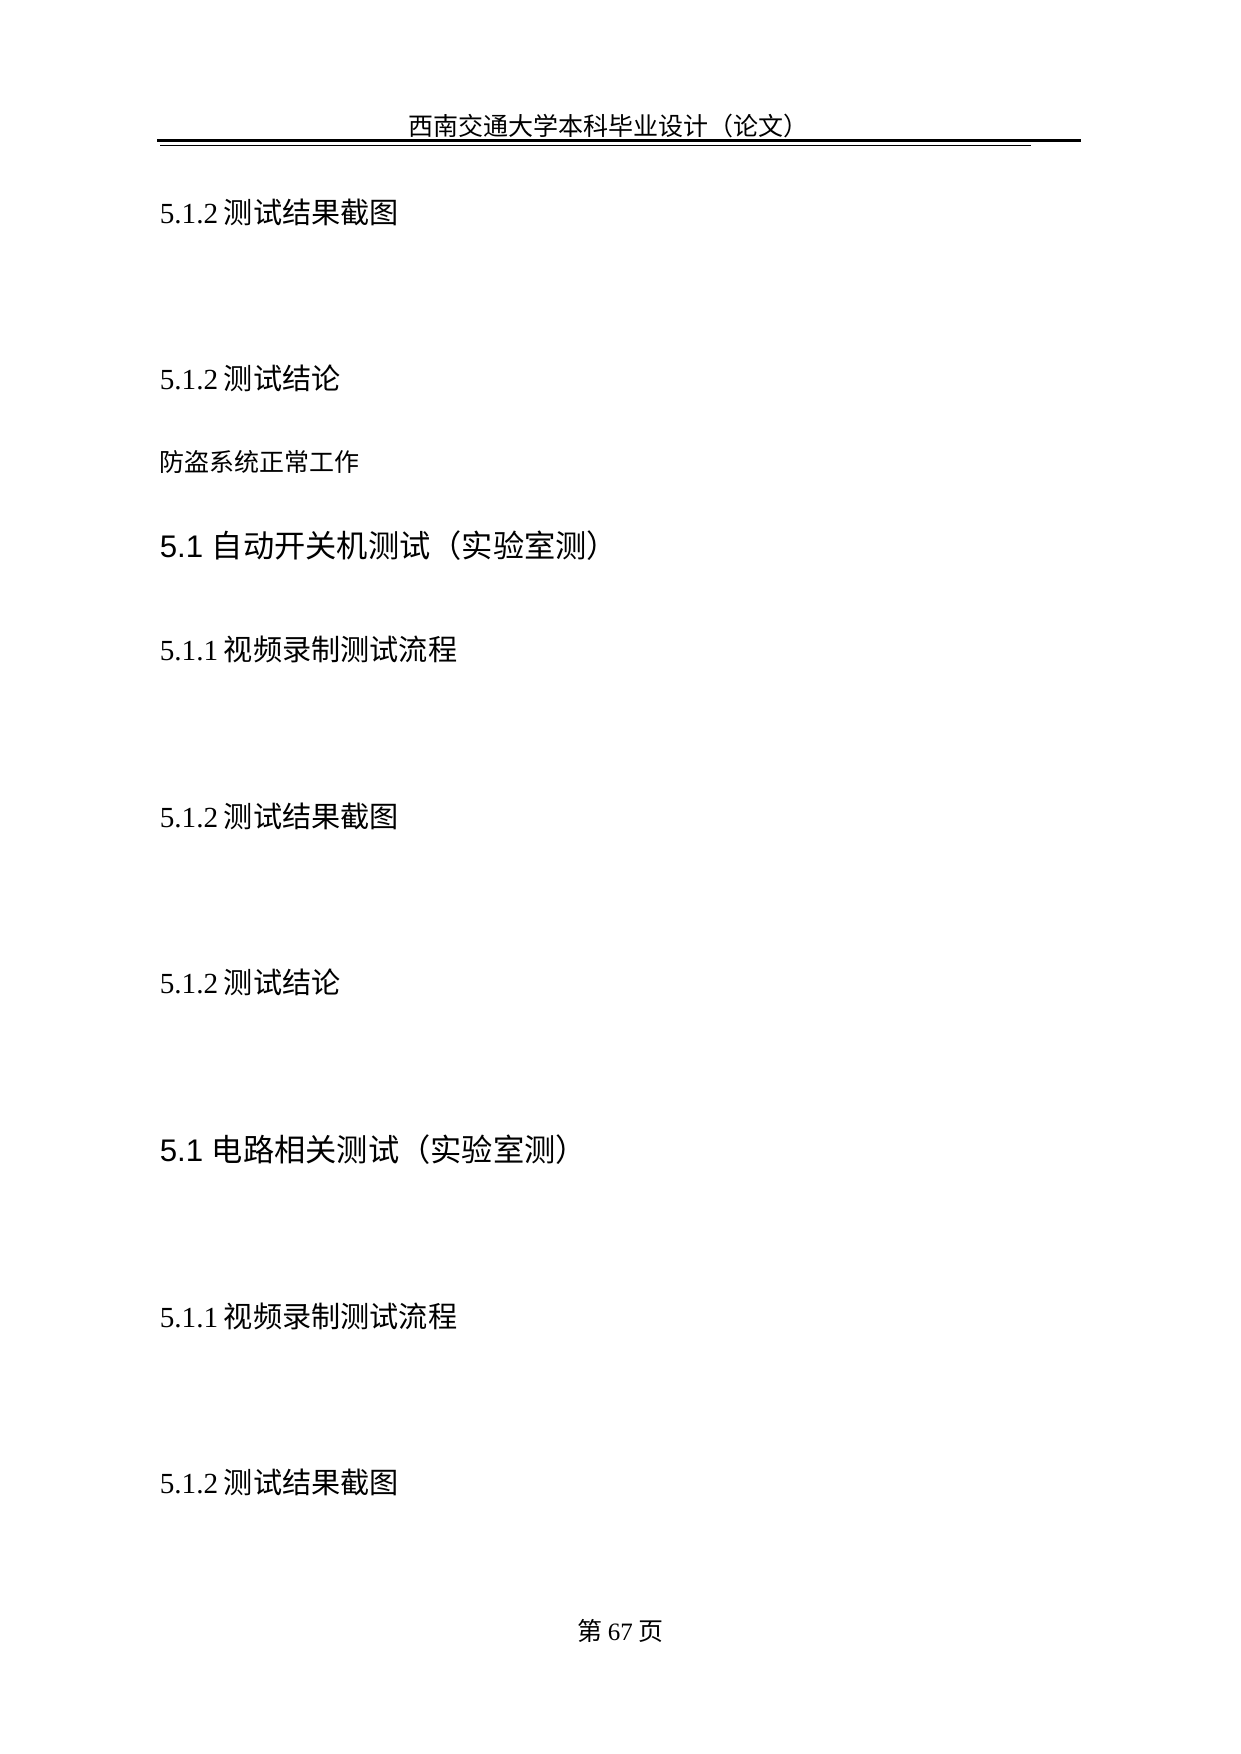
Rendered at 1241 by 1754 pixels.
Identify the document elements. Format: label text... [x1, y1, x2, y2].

text 5.1 自动开关机测试（实验室测） [159, 502, 1081, 585]
text 5.1.2测试结果截图 [159, 169, 1081, 252]
text 5.1.2测试结论 [159, 939, 1081, 1023]
text 5.1.1视频录制测试流程 [159, 1273, 1081, 1356]
text 5.1.2测试结果截图 [159, 773, 1081, 856]
text 5.1.1视频录制测试流程 [159, 606, 1081, 689]
text 5.1.2测试结果截图 [159, 1439, 1081, 1523]
text 5.1 电路相关测试（实验室测） [159, 1106, 1081, 1189]
text 5.1.2测试结论 [159, 335, 1081, 419]
text 防盗系统正常工作 [159, 439, 1081, 481]
